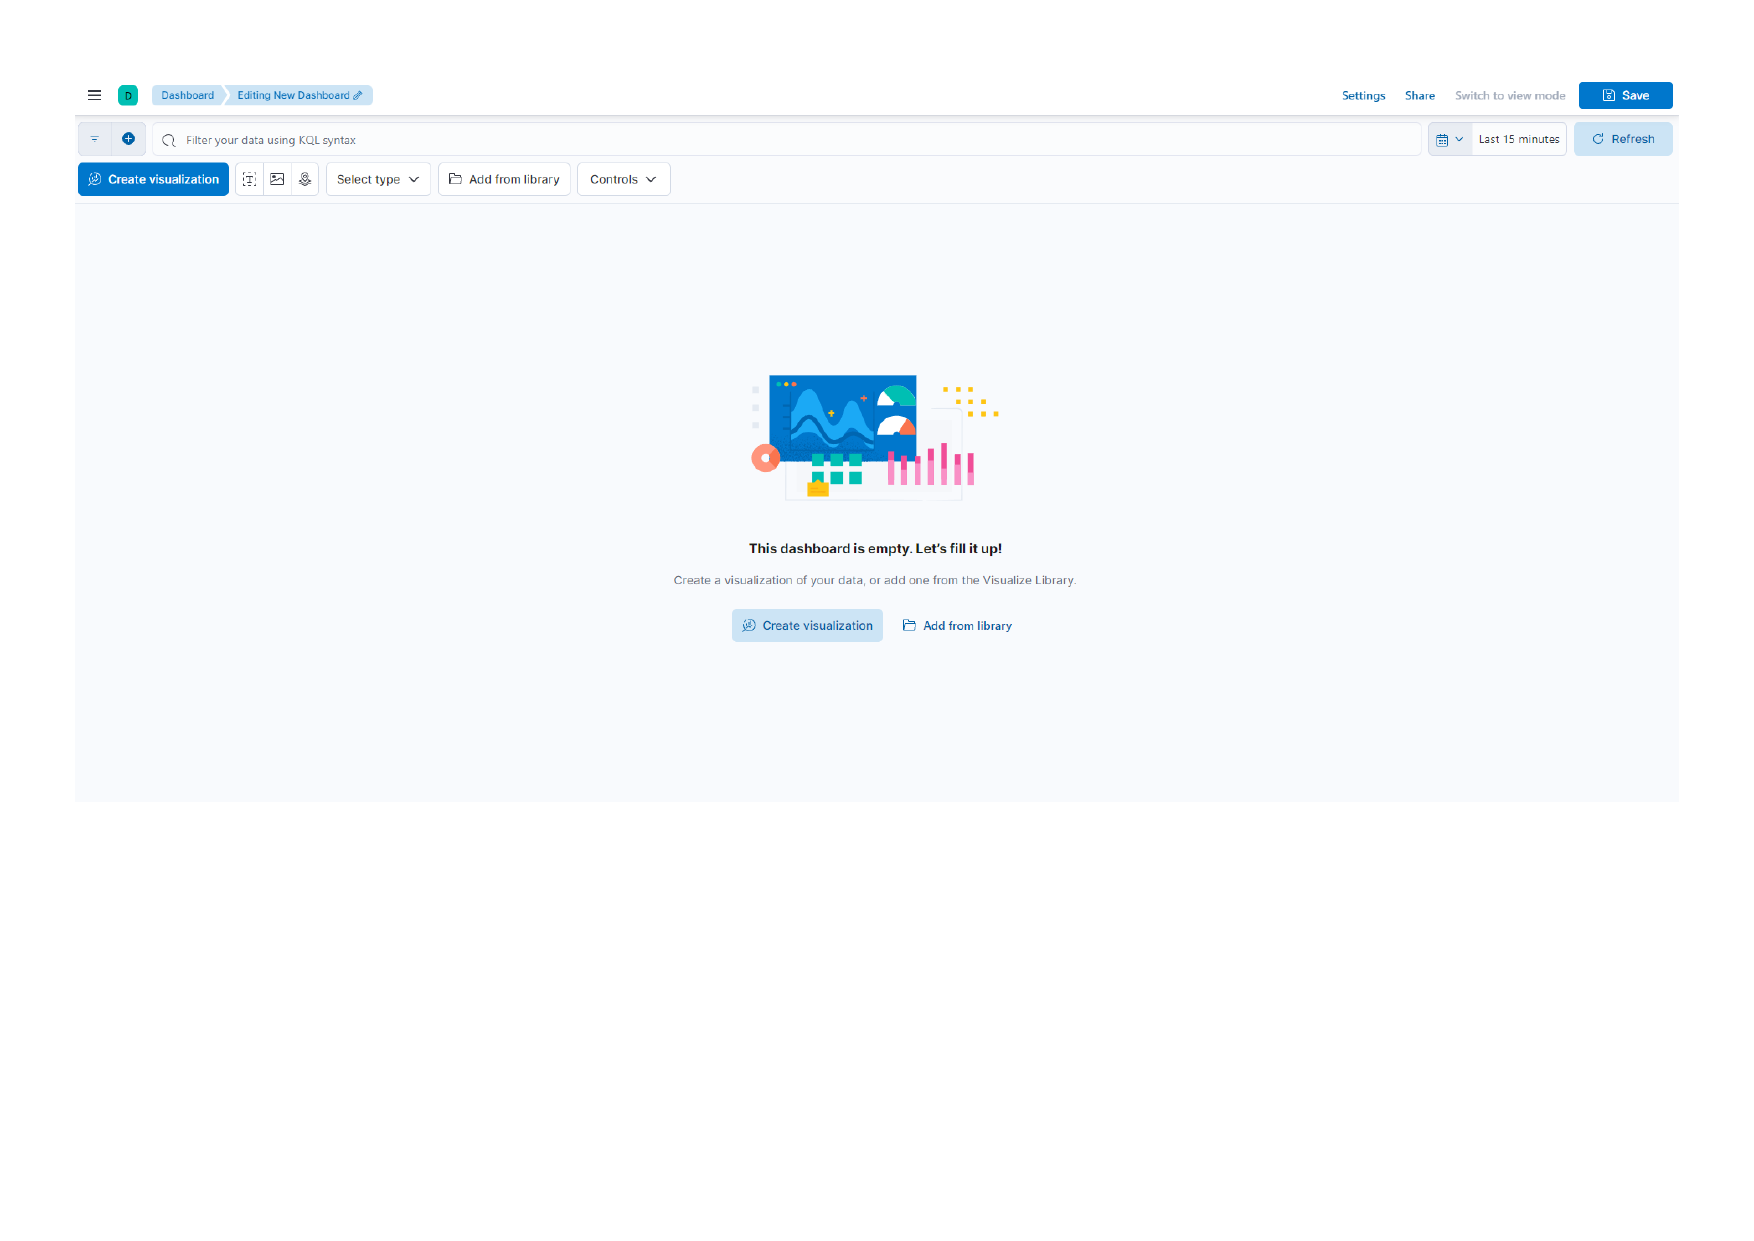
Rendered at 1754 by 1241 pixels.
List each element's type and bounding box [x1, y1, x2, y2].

picture [75, 75, 1679, 802]
